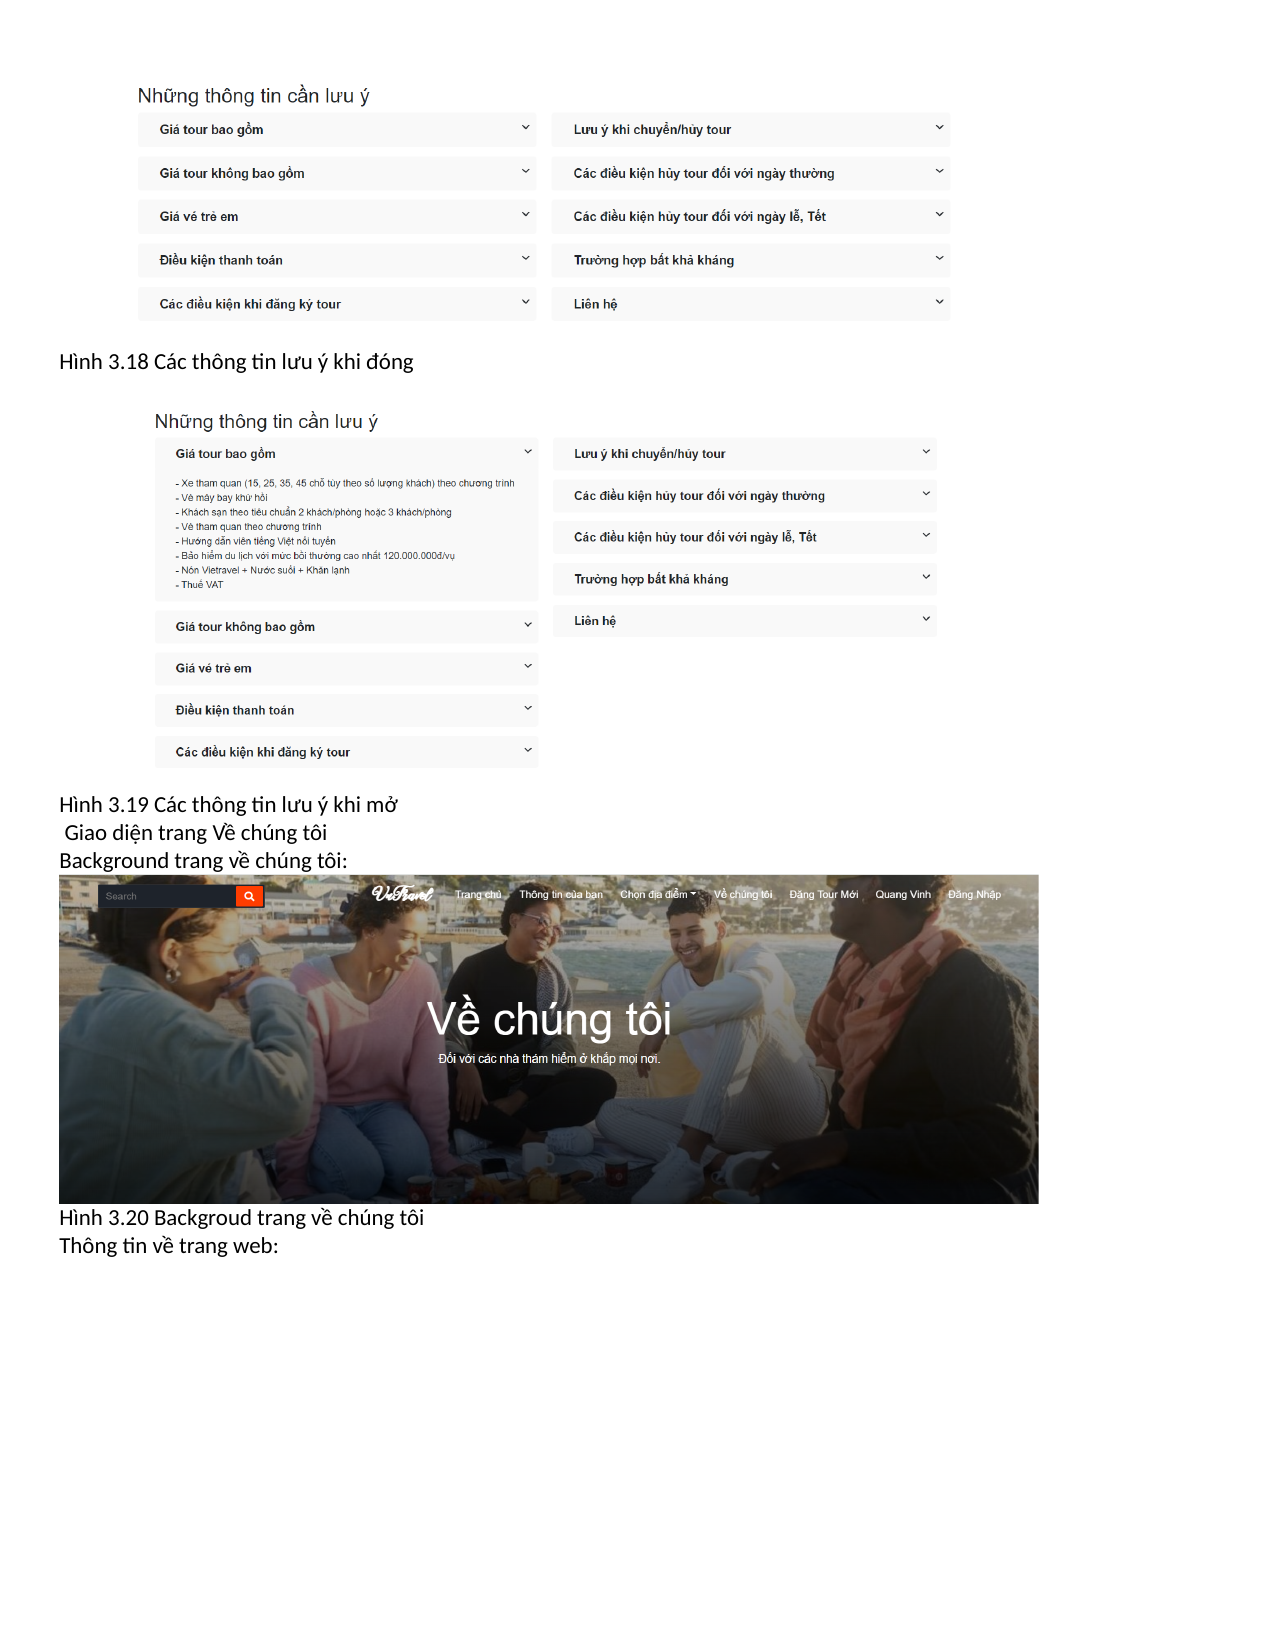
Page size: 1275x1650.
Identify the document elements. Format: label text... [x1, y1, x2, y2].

text Giao diện trang Về chúng tôi [59, 818, 1216, 846]
picture [59, 874, 1039, 1204]
text Background trang về chúng tôi: [59, 846, 1216, 874]
picture [59, 59, 1039, 348]
picture [59, 403, 1039, 791]
text Thông tin về trang web: [59, 1231, 1216, 1259]
